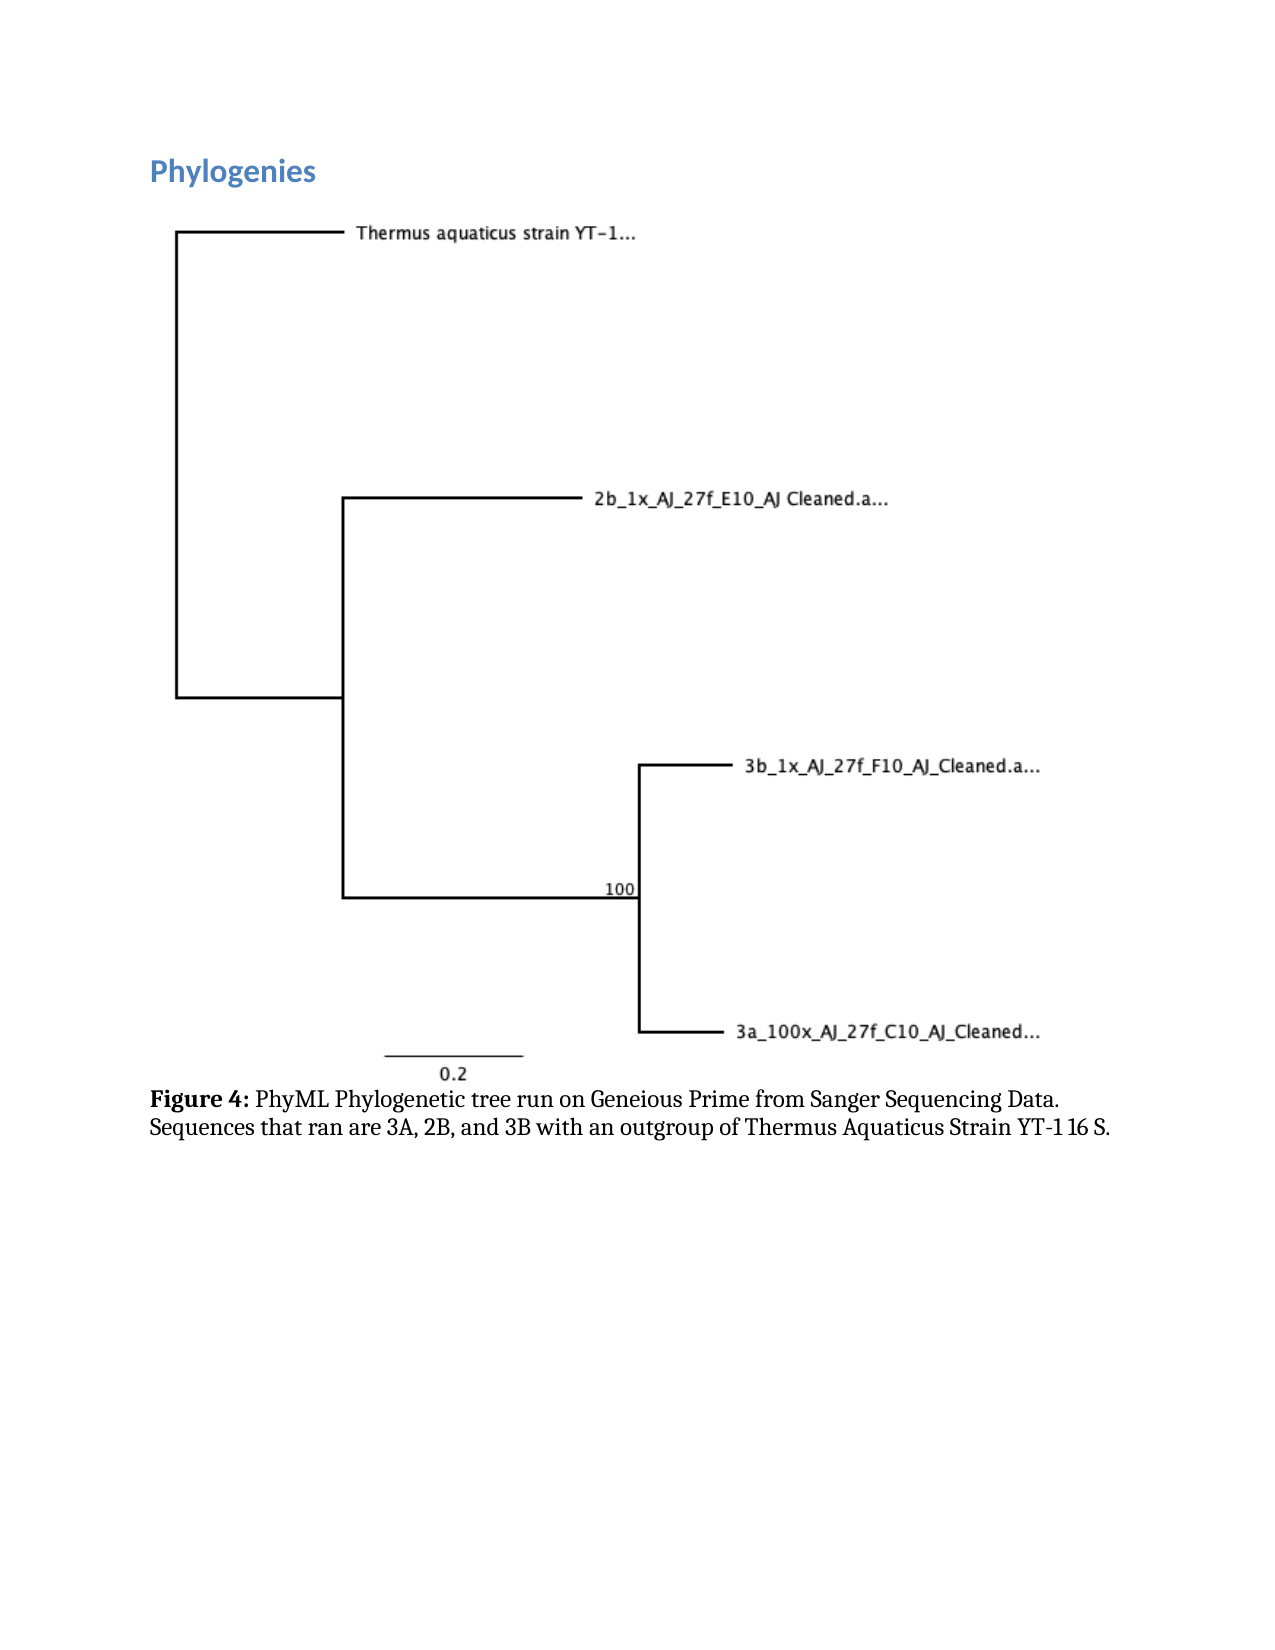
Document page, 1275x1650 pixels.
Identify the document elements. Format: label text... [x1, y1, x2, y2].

picture [168, 209, 1044, 1085]
subtitle Phylogenies [150, 150, 1125, 191]
